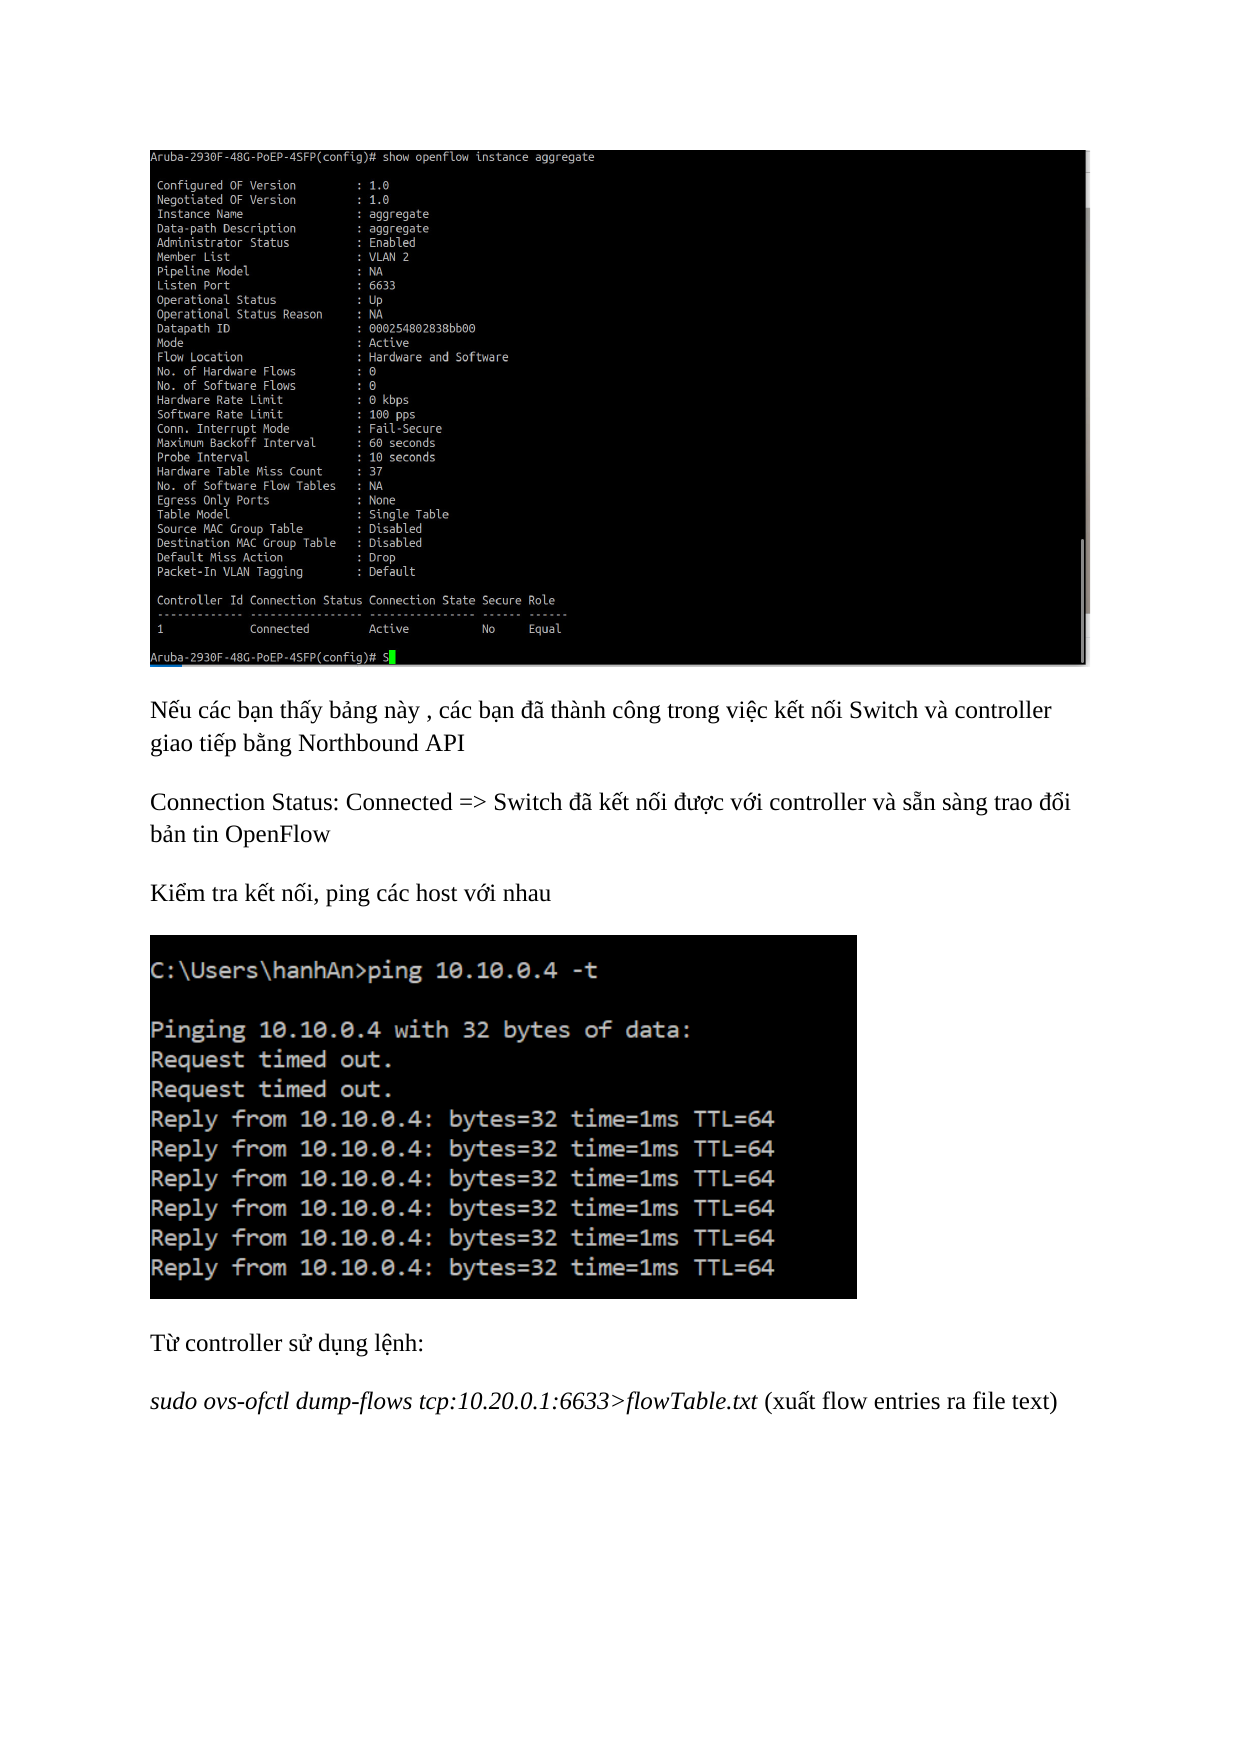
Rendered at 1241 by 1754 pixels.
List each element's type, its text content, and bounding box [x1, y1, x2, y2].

picture [150, 150, 1091, 667]
text Kiểm tra kết nối, ping các host với nhau [150, 878, 1090, 906]
text sudo ovs-ofctl dump-flows tcp:10.20.0.1:6633>flowTable.txt (xuất flow entries ra file text) [150, 1386, 1090, 1414]
text Từ controller sử dụng lệnh: [150, 1328, 1090, 1357]
text Nếu các bạn thấy bảng này , các bạn đã thành công trong việc kết nối Switch và controller giao tiếp bằng Northbound API [150, 696, 1090, 757]
text Connection Status: Connected => Switch đã kết nối được với controller và sẵn sàng trao đổi bản tin OpenFlow [150, 787, 1090, 848]
picture [150, 935, 857, 1299]
